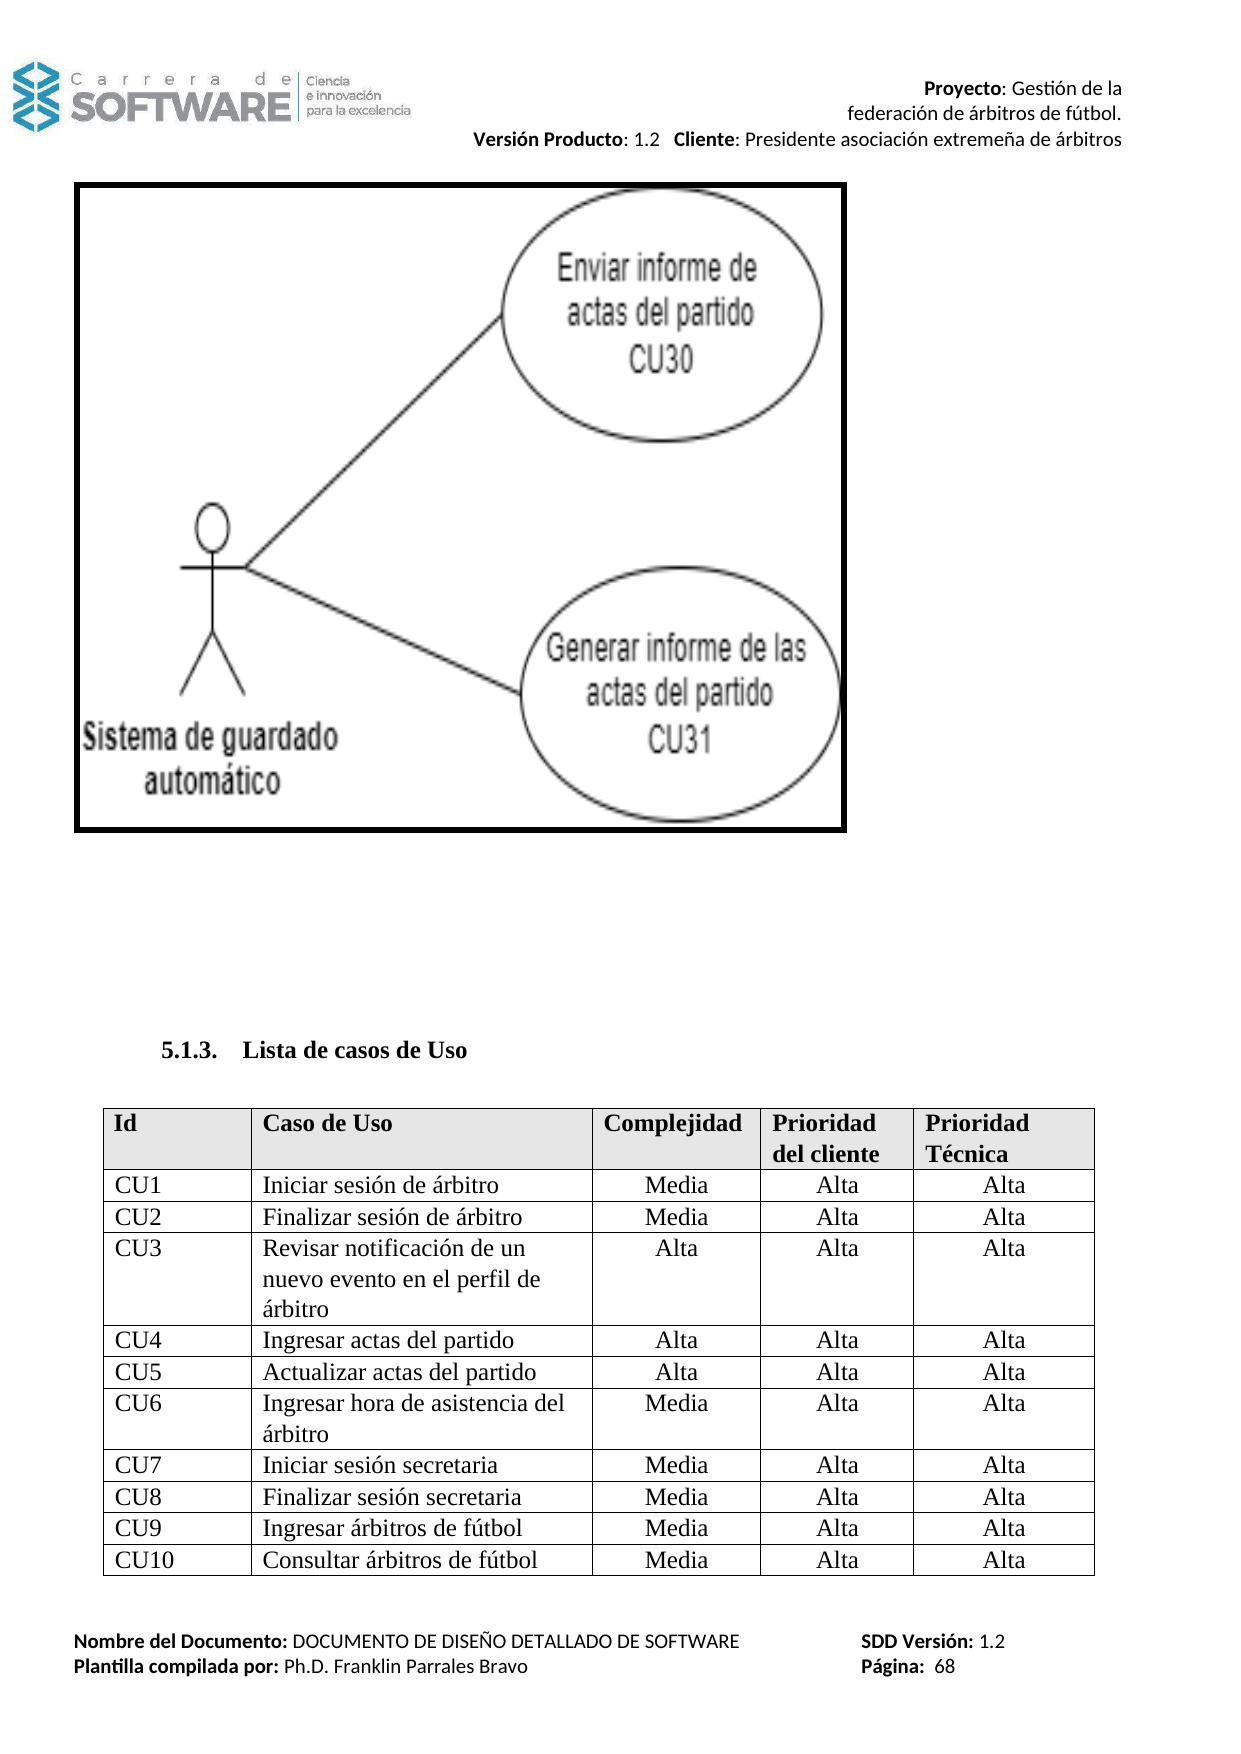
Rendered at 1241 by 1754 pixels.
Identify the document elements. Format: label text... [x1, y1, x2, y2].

table_cell Media [593, 1545, 760, 1575]
table_cell Alta [914, 1326, 1094, 1356]
table_cell Iniciar sesión de árbitro [252, 1170, 592, 1201]
table_cell CU1 [104, 1170, 251, 1201]
table_cell Alta [914, 1450, 1094, 1481]
table_cell Media [593, 1450, 760, 1481]
table_cell CU4 [104, 1326, 251, 1356]
table_cell Alta [761, 1202, 913, 1232]
table_cell Alta [914, 1513, 1094, 1544]
table_cell Alta [914, 1357, 1094, 1387]
table_cell Alta [914, 1545, 1094, 1575]
table_cell Alta [914, 1389, 1094, 1449]
table_cell Alta [761, 1513, 913, 1544]
subtitle Lista de casos de Uso [161, 1035, 1122, 1063]
table_cell Alta [593, 1233, 760, 1324]
table_cell Ingresar hora de asistencia del árbitro [252, 1389, 592, 1449]
table_cell Ingresar árbitros de fútbol [252, 1513, 592, 1544]
table_cell Alta [761, 1233, 913, 1324]
table_cell Finalizar sesión de árbitro [252, 1202, 592, 1232]
table_cell Consultar árbitros de fútbol [252, 1545, 592, 1575]
table_cell Alta [593, 1326, 760, 1356]
table_cell Media [593, 1389, 760, 1449]
table_cell Alta [914, 1202, 1094, 1232]
table_cell Alta [761, 1357, 913, 1387]
table_cell CU7 [104, 1450, 251, 1481]
table_header Prioridad Técnica [914, 1109, 1094, 1169]
table_cell Finalizar sesión secretaria [252, 1482, 592, 1512]
table_cell Alta [761, 1389, 913, 1449]
picture [2, 46, 417, 154]
table_cell Alta [761, 1482, 913, 1512]
table_cell CU3 [104, 1233, 251, 1324]
table_cell Media [593, 1513, 760, 1544]
table_cell Media [593, 1202, 760, 1232]
table_cell CU8 [104, 1482, 251, 1512]
table_cell CU2 [104, 1202, 251, 1232]
table_cell Revisar notificación de un nuevo evento en el perfil de árbitro [252, 1233, 592, 1324]
table_cell CU10 [104, 1545, 251, 1575]
table_cell Alta [761, 1326, 913, 1356]
table_cell Media [593, 1482, 760, 1512]
table_cell Media [593, 1170, 760, 1201]
table_cell Ingresar actas del partido [252, 1326, 592, 1356]
table_header Caso de Uso [252, 1109, 592, 1169]
table_cell CU6 [104, 1389, 251, 1449]
table_cell Alta [914, 1170, 1094, 1201]
table_header Prioridad del cliente [761, 1109, 913, 1169]
table_cell Alta [914, 1482, 1094, 1512]
table_cell Alta [761, 1170, 913, 1201]
table_cell Alta [914, 1233, 1094, 1324]
table_header Id [104, 1109, 251, 1169]
table_cell Actualizar actas del partido [252, 1357, 592, 1387]
table_cell Iniciar sesión secretaria [252, 1450, 592, 1481]
table_cell Alta [761, 1450, 913, 1481]
picture [80, 188, 841, 827]
table_cell Alta [761, 1545, 913, 1575]
table_header Complejidad [593, 1109, 760, 1169]
table_cell Alta [593, 1357, 760, 1387]
table_cell CU9 [104, 1513, 251, 1544]
table_cell CU5 [104, 1357, 251, 1387]
